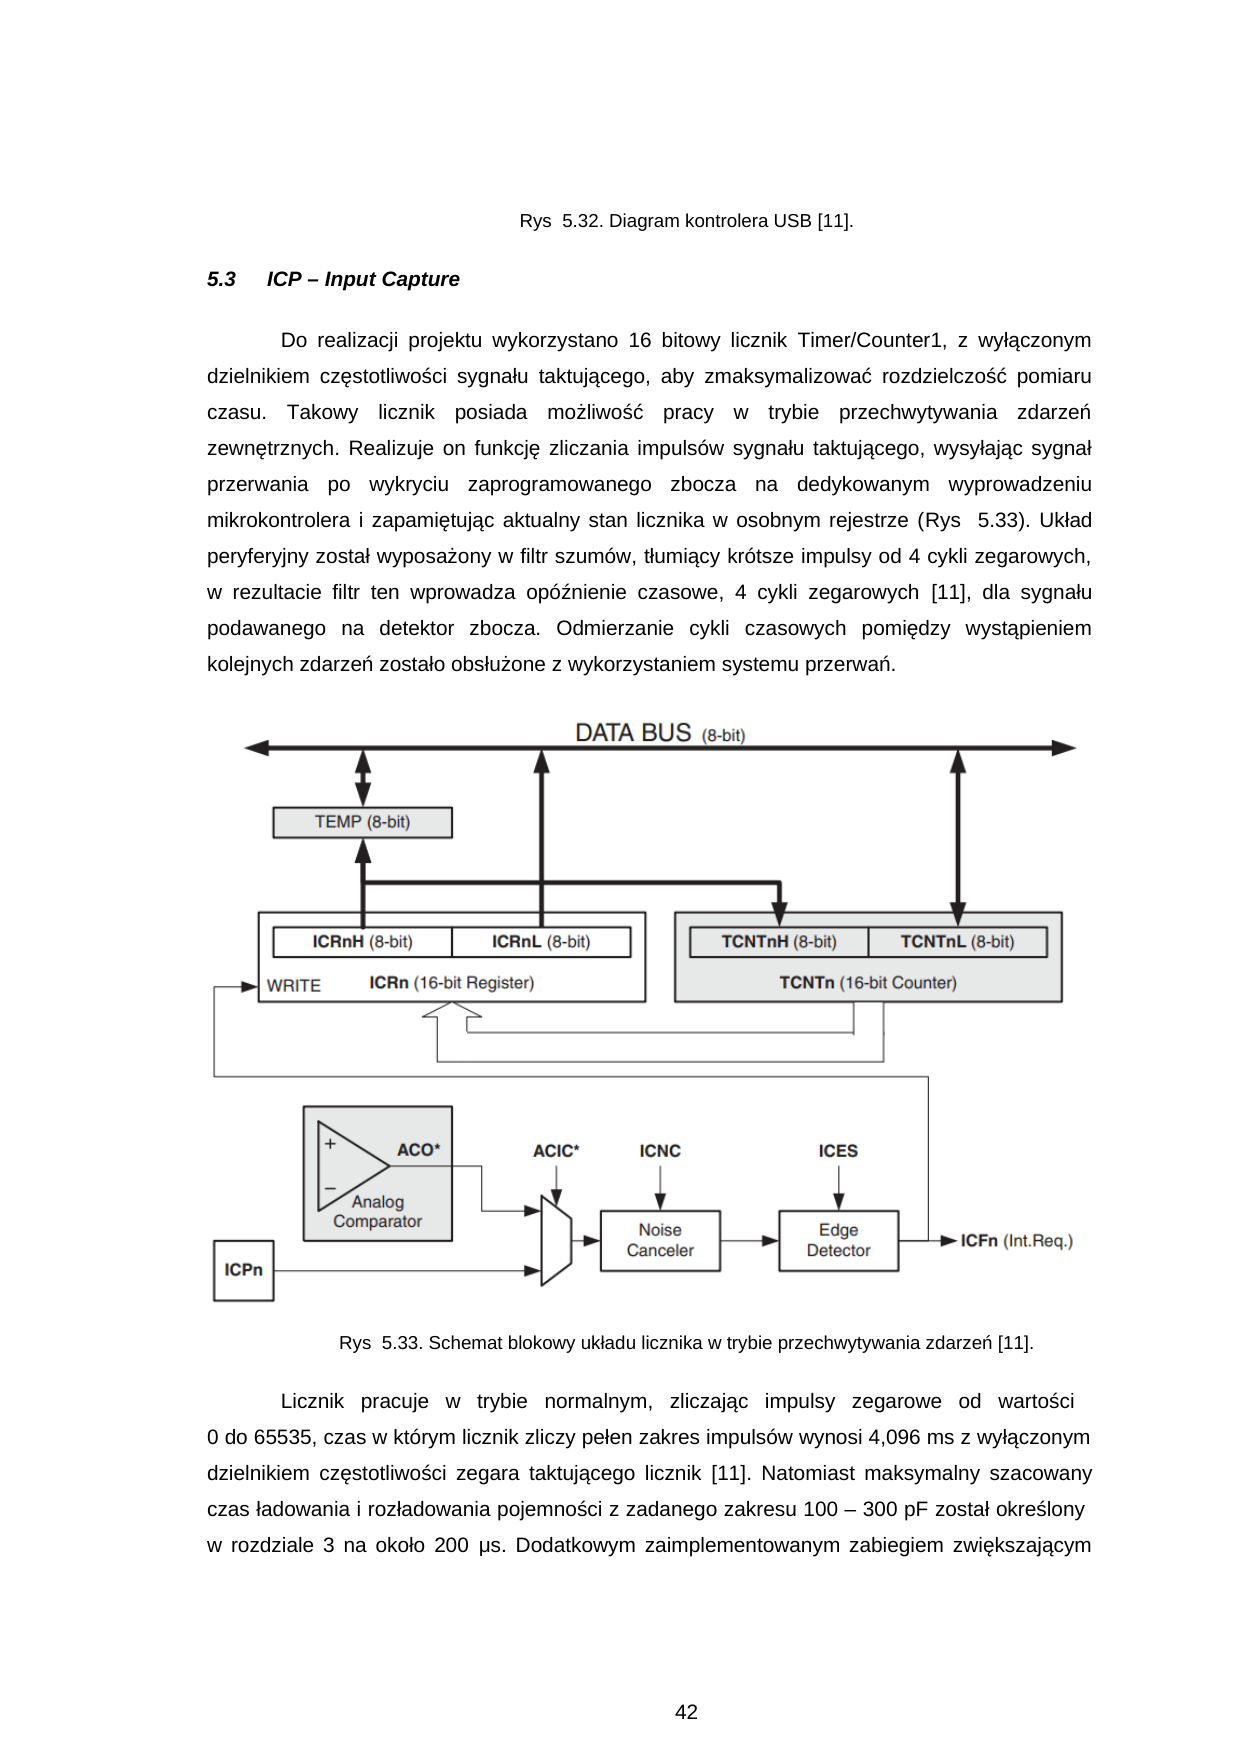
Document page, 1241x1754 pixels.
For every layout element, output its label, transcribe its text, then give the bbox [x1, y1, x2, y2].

subtitle ICP – Input Capture [207, 267, 1092, 291]
picture [206, 712, 1093, 1308]
